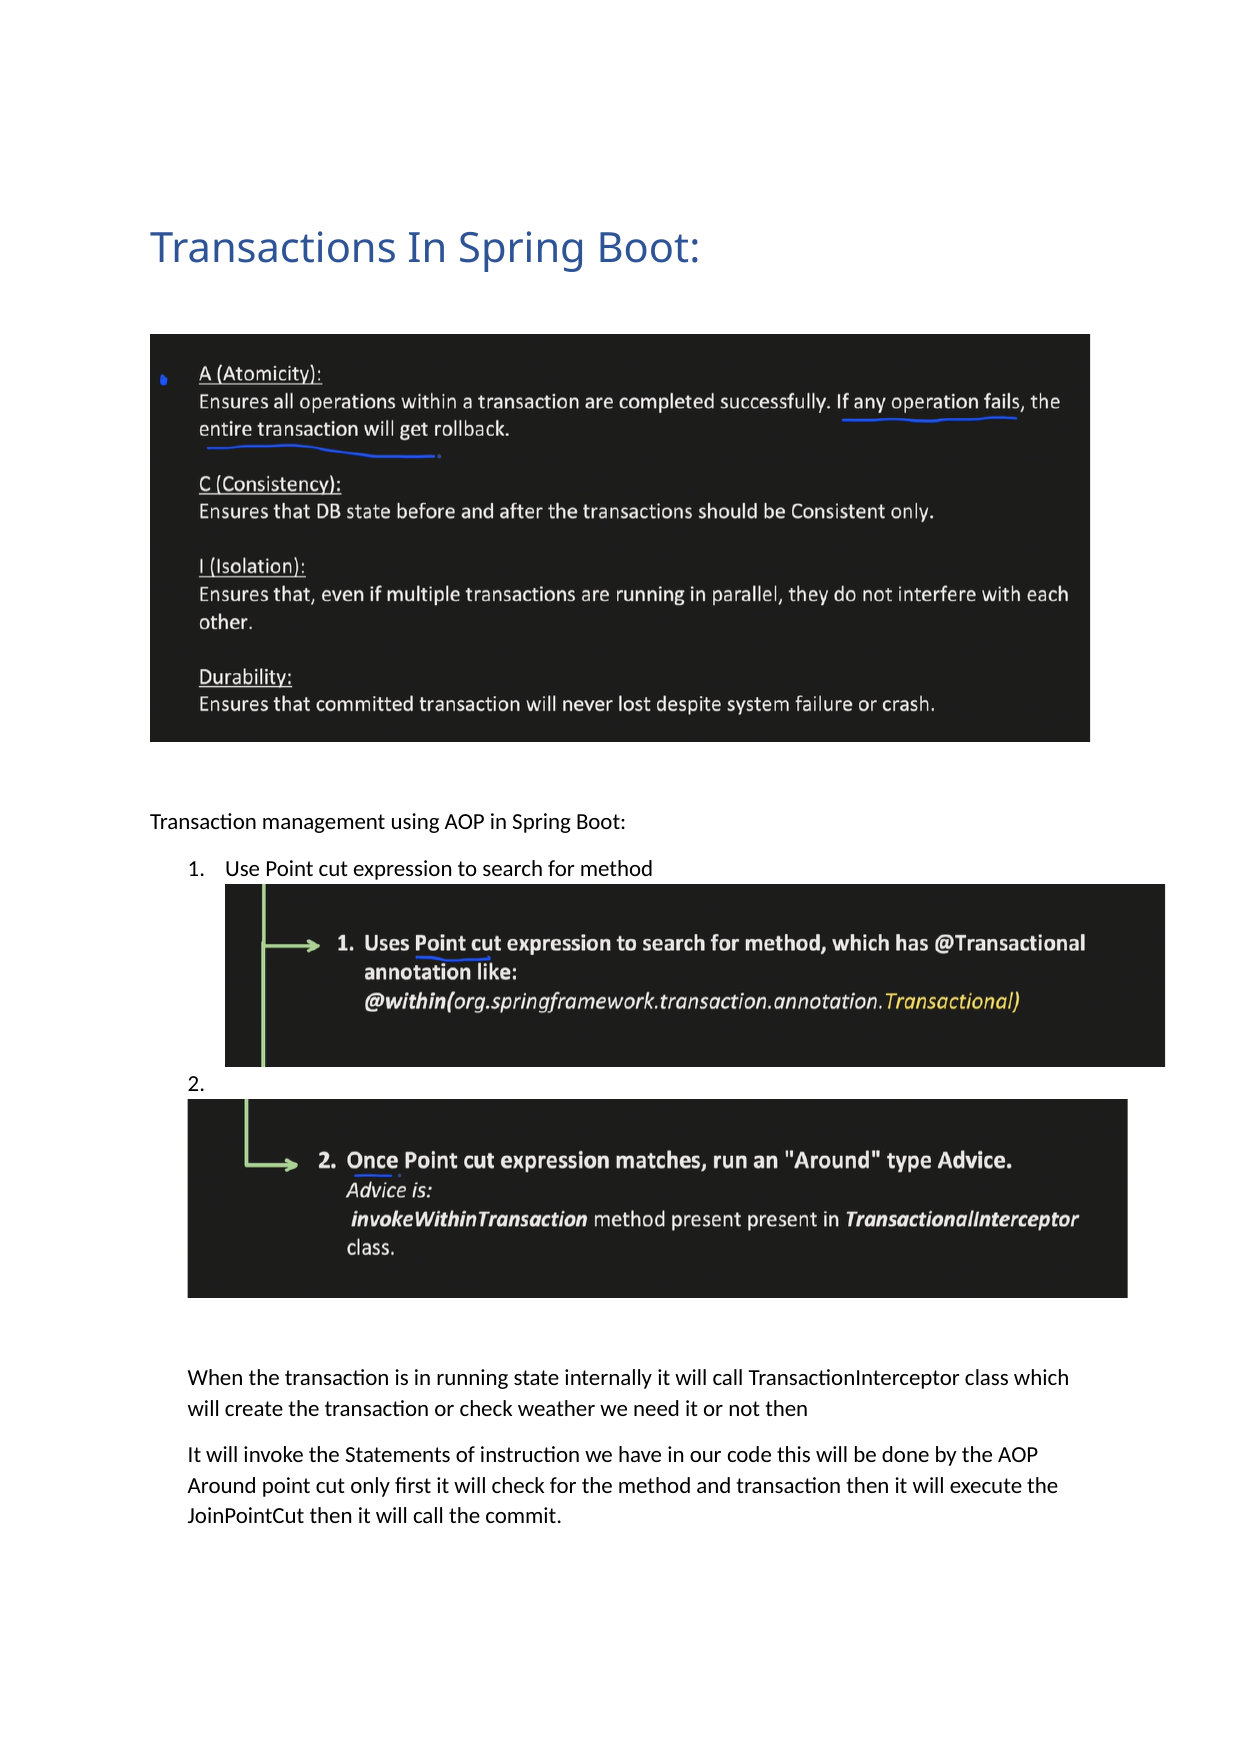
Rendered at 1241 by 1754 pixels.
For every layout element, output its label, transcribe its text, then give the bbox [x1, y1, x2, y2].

text Transaction management using AOP in Spring Boot: [150, 807, 1090, 835]
picture [187, 1099, 1128, 1298]
text It will invoke the Statements of instruction we have in our code this will be done by the AOP Around point cut only first it will check for the method and transaction then it will execute the JoinPointCut then it will call the commit. [187, 1441, 1090, 1529]
text When the transaction is in running state internally it will call TransactionInterceptor class which will create the transaction or check weather we need it or not then [187, 1363, 1090, 1422]
picture [150, 334, 1091, 742]
subtitle Transactions In Spring Boot: [150, 218, 1090, 274]
picture [225, 884, 1166, 1067]
